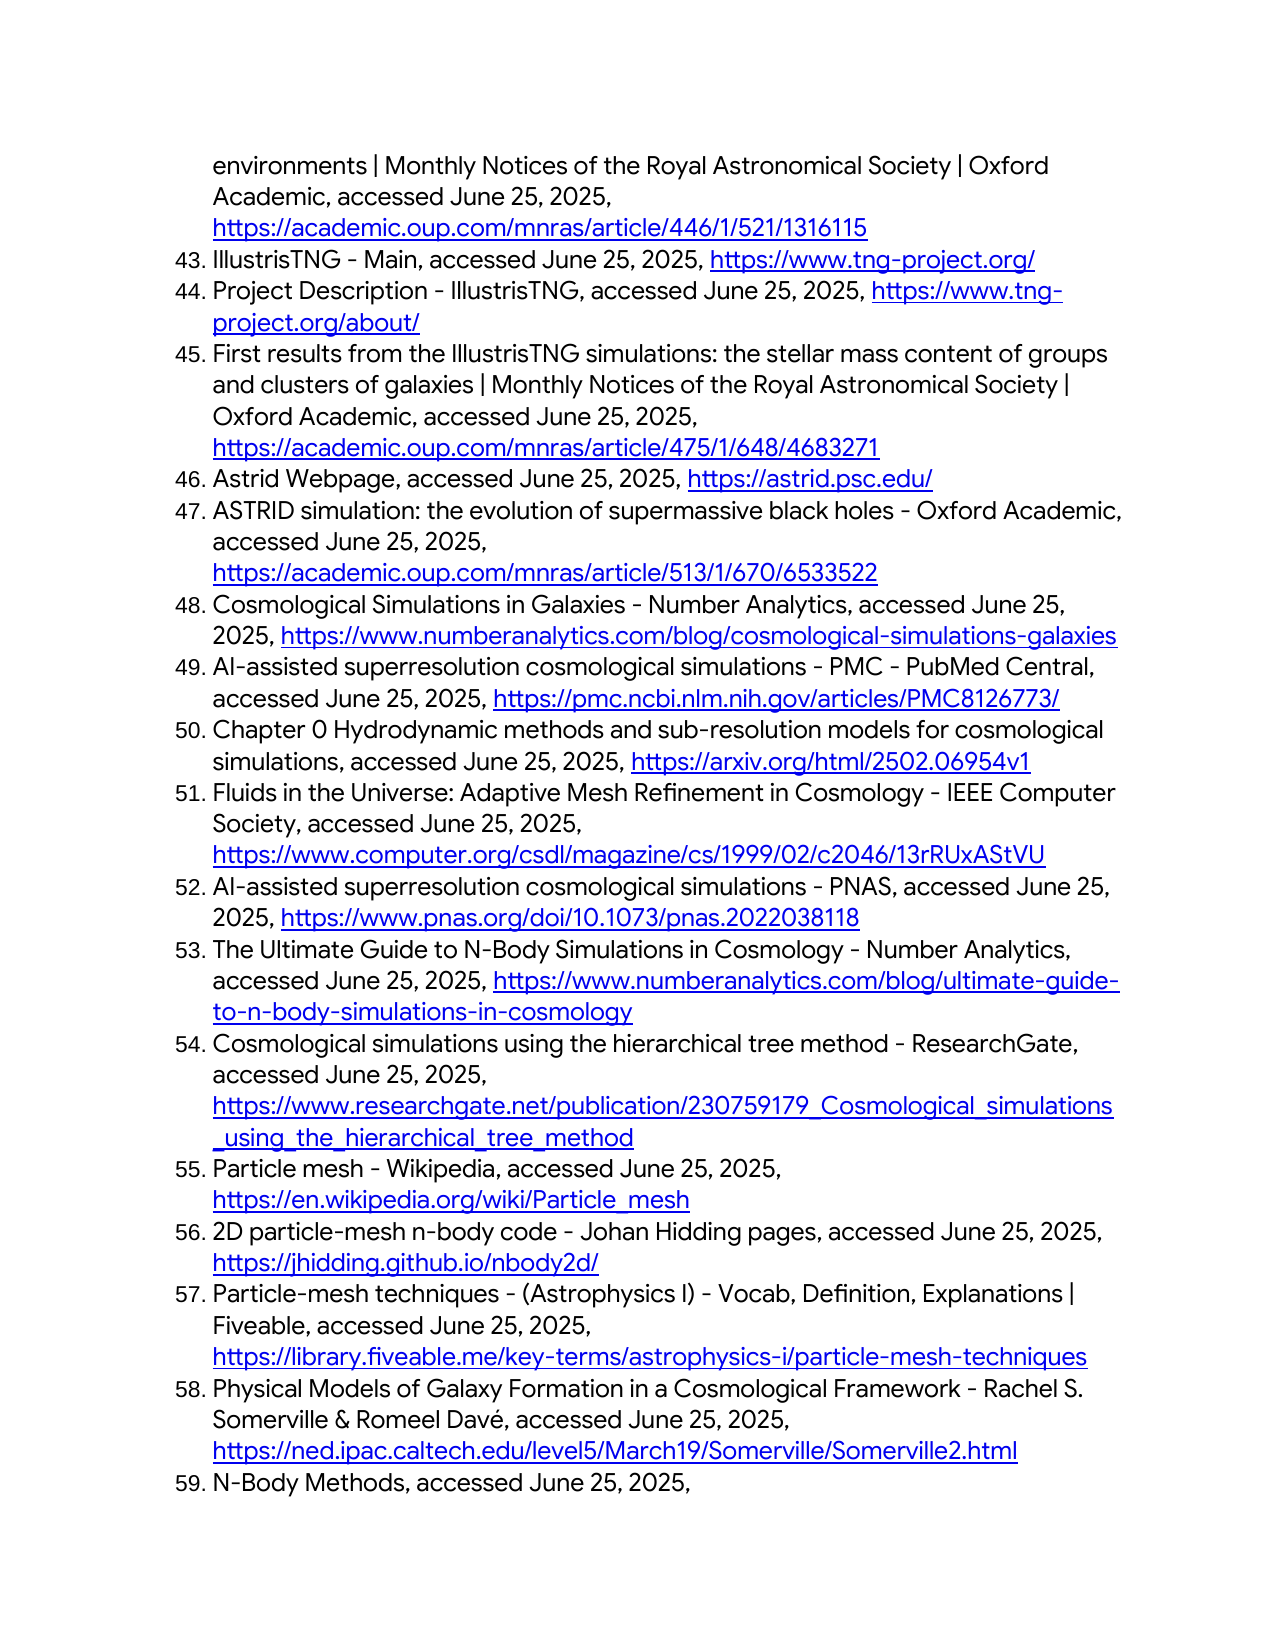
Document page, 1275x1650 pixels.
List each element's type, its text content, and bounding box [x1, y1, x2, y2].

list IllustrisTNG - Main, accessed June 25, 2025, https://www.tng-project.org/ [175, 244, 1125, 275]
list Cosmological simulations using the hierarchical tree method - ResearchGate, accessed June 25, 2025, https://www.researchgate.net/publication/230759179_Cosmological_simulations_using_the_hierarchical_tree_method [175, 1028, 1125, 1153]
list Particle mesh - Wikipedia, accessed June 25, 2025, https://en.wikipedia.org/wiki/Particle_mesh [175, 1153, 1125, 1216]
list Astrid Webpage, accessed June 25, 2025, https://astrid.psc.edu/ [175, 463, 1125, 495]
list 2D particle-mesh n-body code - Johan Hidding pages, accessed June 25, 2025, https://jhidding.github.io/nbody2d/ [175, 1216, 1125, 1279]
list Fluids in the Universe: Adaptive Mesh Refinement in Cosmology - IEEE Computer Society, accessed June 25, 2025, https://www.computer.org/csdl/magazine/cs/1999/02/c2046/13rRUxAStVU [175, 777, 1125, 871]
list Particle-mesh techniques - (Astrophysics I) - Vocab, Definition, Explanations | Fiveable, accessed June 25, 2025, https://library.fiveable.me/key-terms/astrophysics-i/particle-mesh-techniques [175, 1279, 1125, 1373]
list Project Description - IllustrisTNG, accessed June 25, 2025, https://www.tng-project.org/about/ [175, 275, 1125, 338]
list Chapter 0 Hydrodynamic methods and sub-resolution models for cosmological simulations, accessed June 25, 2025, https://arxiv.org/html/2502.06954v1 [175, 714, 1125, 777]
list AI-assisted superresolution cosmological simulations - PMC - PubMed Central, accessed June 25, 2025, https://pmc.ncbi.nlm.nih.gov/articles/PMC8126773/ [175, 652, 1125, 714]
list Cosmological Simulations in Galaxies - Number Analytics, accessed June 25, 2025, https://www.numberanalytics.com/blog/cosmological-simulations-galaxies [175, 589, 1125, 652]
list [175, 1467, 1125, 1498]
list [175, 150, 1125, 244]
list Physical Models of Galaxy Formation in a Cosmological Framework - Rachel S. Somerville & Romeel Davé, accessed June 25, 2025, https://ned.ipac.caltech.edu/level5/March19/Somerville/Somerville2.html [175, 1373, 1125, 1467]
list AI-assisted superresolution cosmological simulations - PNAS, accessed June 25, 2025, https://www.pnas.org/doi/10.1073/pnas.2022038118 [175, 871, 1125, 934]
list First results from the IllustrisTNG simulations: the stellar mass content of groups and clusters of galaxies | Monthly Notices of the Royal Astronomical Society | Oxford Academic, accessed June 25, 2025, https://academic.oup.com/mnras/article/475/1/648/4683271 [175, 338, 1125, 463]
list The Ultimate Guide to N-Body Simulations in Cosmology - Number Analytics, accessed June 25, 2025, https://www.numberanalytics.com/blog/ultimate-guide-to-n-body-simulations-in-cosmology [175, 934, 1125, 1028]
list ASTRID simulation: the evolution of supermassive black holes - Oxford Academic, accessed June 25, 2025, https://academic.oup.com/mnras/article/513/1/670/6533522 [175, 495, 1125, 589]
